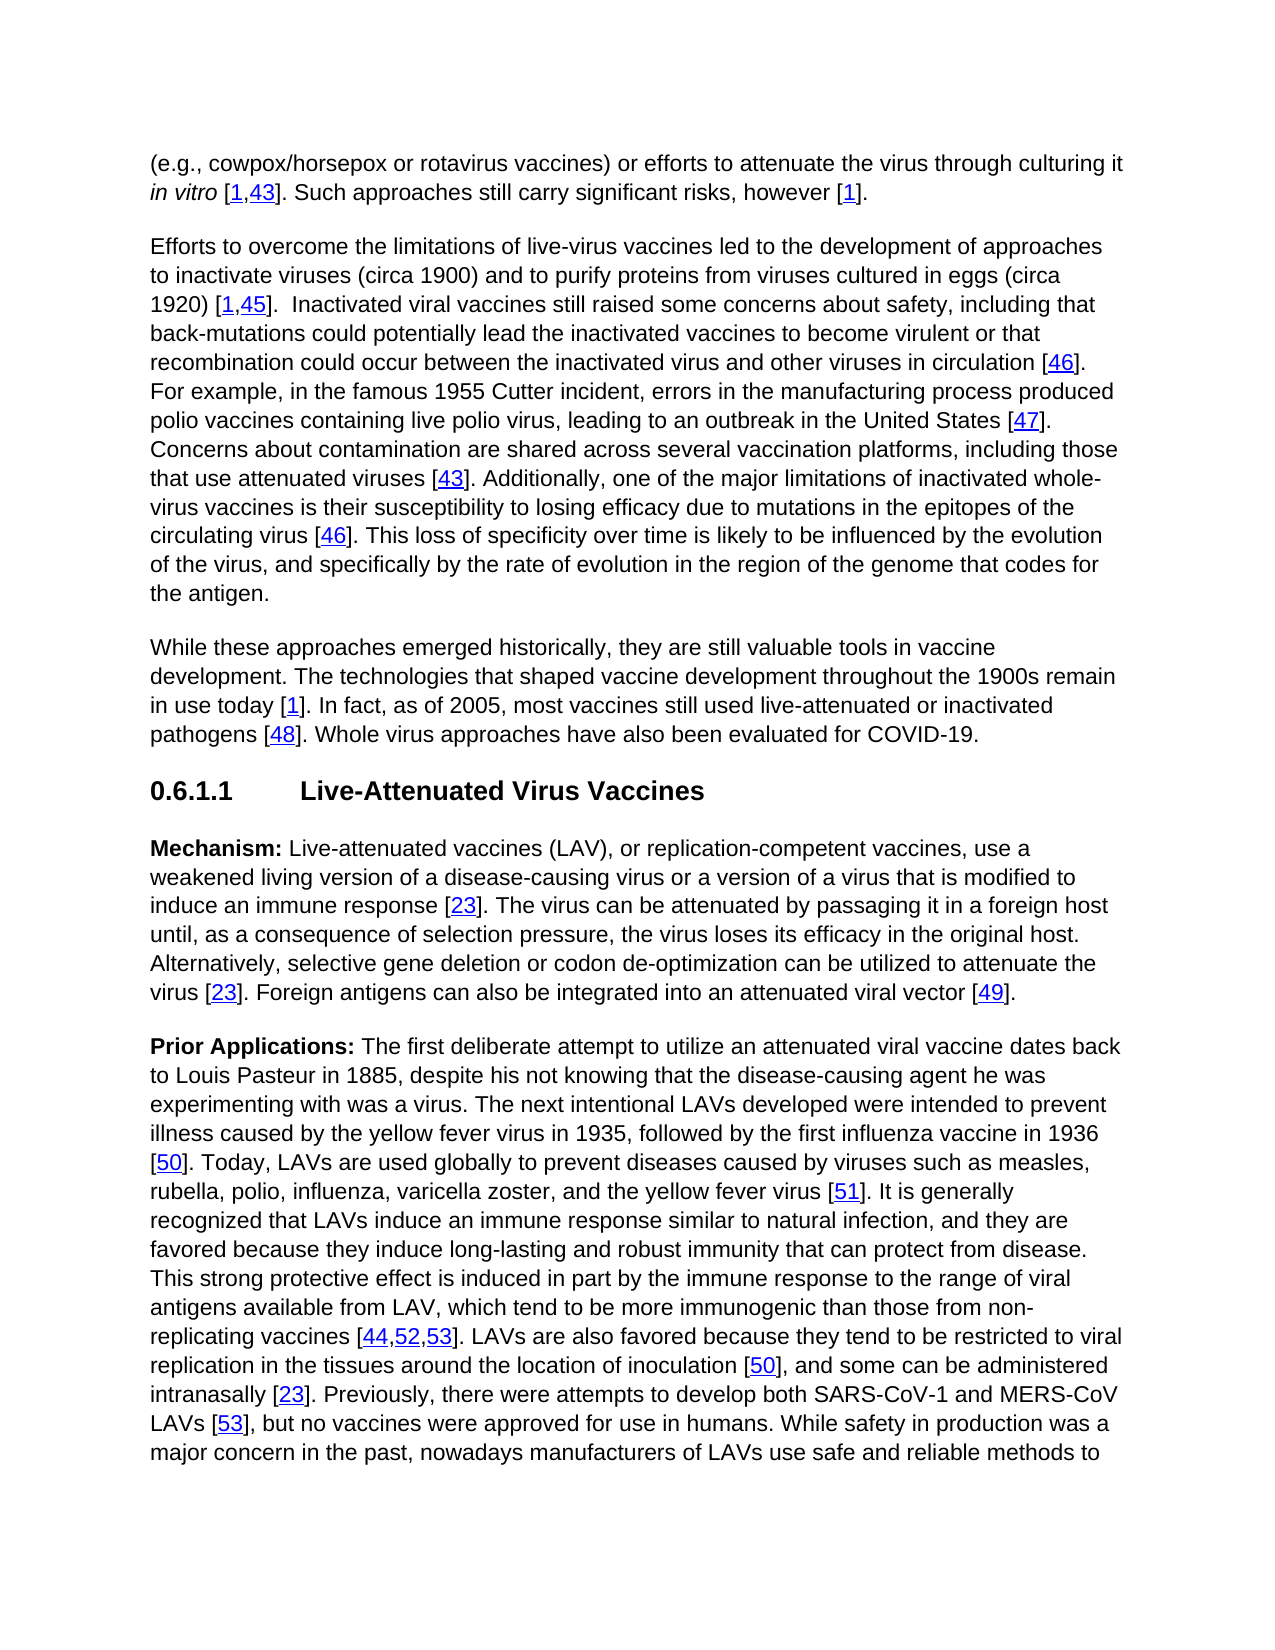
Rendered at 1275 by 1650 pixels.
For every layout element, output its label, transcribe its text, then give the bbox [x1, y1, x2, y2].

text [150, 150, 1125, 205]
text While these approaches emerged historically, they are still valuable tools in vaccine development. The technologies that shaped vaccine development throughout the 1900s remain in use today [1]. In fact, as of 2005, most vaccines still used live-attenuated or inactivated pathogens [48]. Whole virus approaches have also been evaluated for COVID-19. [150, 634, 1125, 748]
text Mechanism: Live-attenuated vaccines (LAV), or replication-competent vaccines, use a weakened living version of a disease-causing virus or a version of a virus that is modified to induce an immune response [23]. The virus can be attenuated by passaging it in a foreign host until, as a consequence of selection pressure, the virus loses its efficacy in the original host. Alternatively, selective gene deletion or codon de-optimization can be utilized to attenuate the virus [23]. Foreign antigens can also be integrated into an attenuated viral vector [49]. [150, 834, 1125, 1006]
text Efforts to overcome the limitations of live-virus vaccines led to the development of approaches to inactivate viruses (circa 1900) and to purify proteins from viruses cultured in eggs (circa 1920) [1,45]. Inactivated viral vaccines still raised some concerns about safety, including that back-mutations could potentially lead the inactivated vaccines to become virulent or that recombination could occur between the inactivated virus and other viruses in circulation [46]. For example, in the famous 1955 Cutter incident, errors in the manufacturing process produced polio vaccines containing live polio virus, leading to an outbreak in the United States [47]. Concerns about contamination are shared across several vaccination platforms, including those that use attenuated viruses [43]. Additionally, one of the major limitations of inactivated whole-virus vaccines is their susceptibility to losing efficacy due to mutations in the epitopes of the circulating virus [46]. This loss of specificity over time is likely to be influenced by the evolution of the virus, and specifically by the rate of evolution in the region of the genome that codes for the antigen. [150, 233, 1125, 607]
subtitle 0.6.1.1 Live-Attenuated Virus Vaccines [150, 775, 1125, 806]
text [150, 1033, 1125, 1465]
